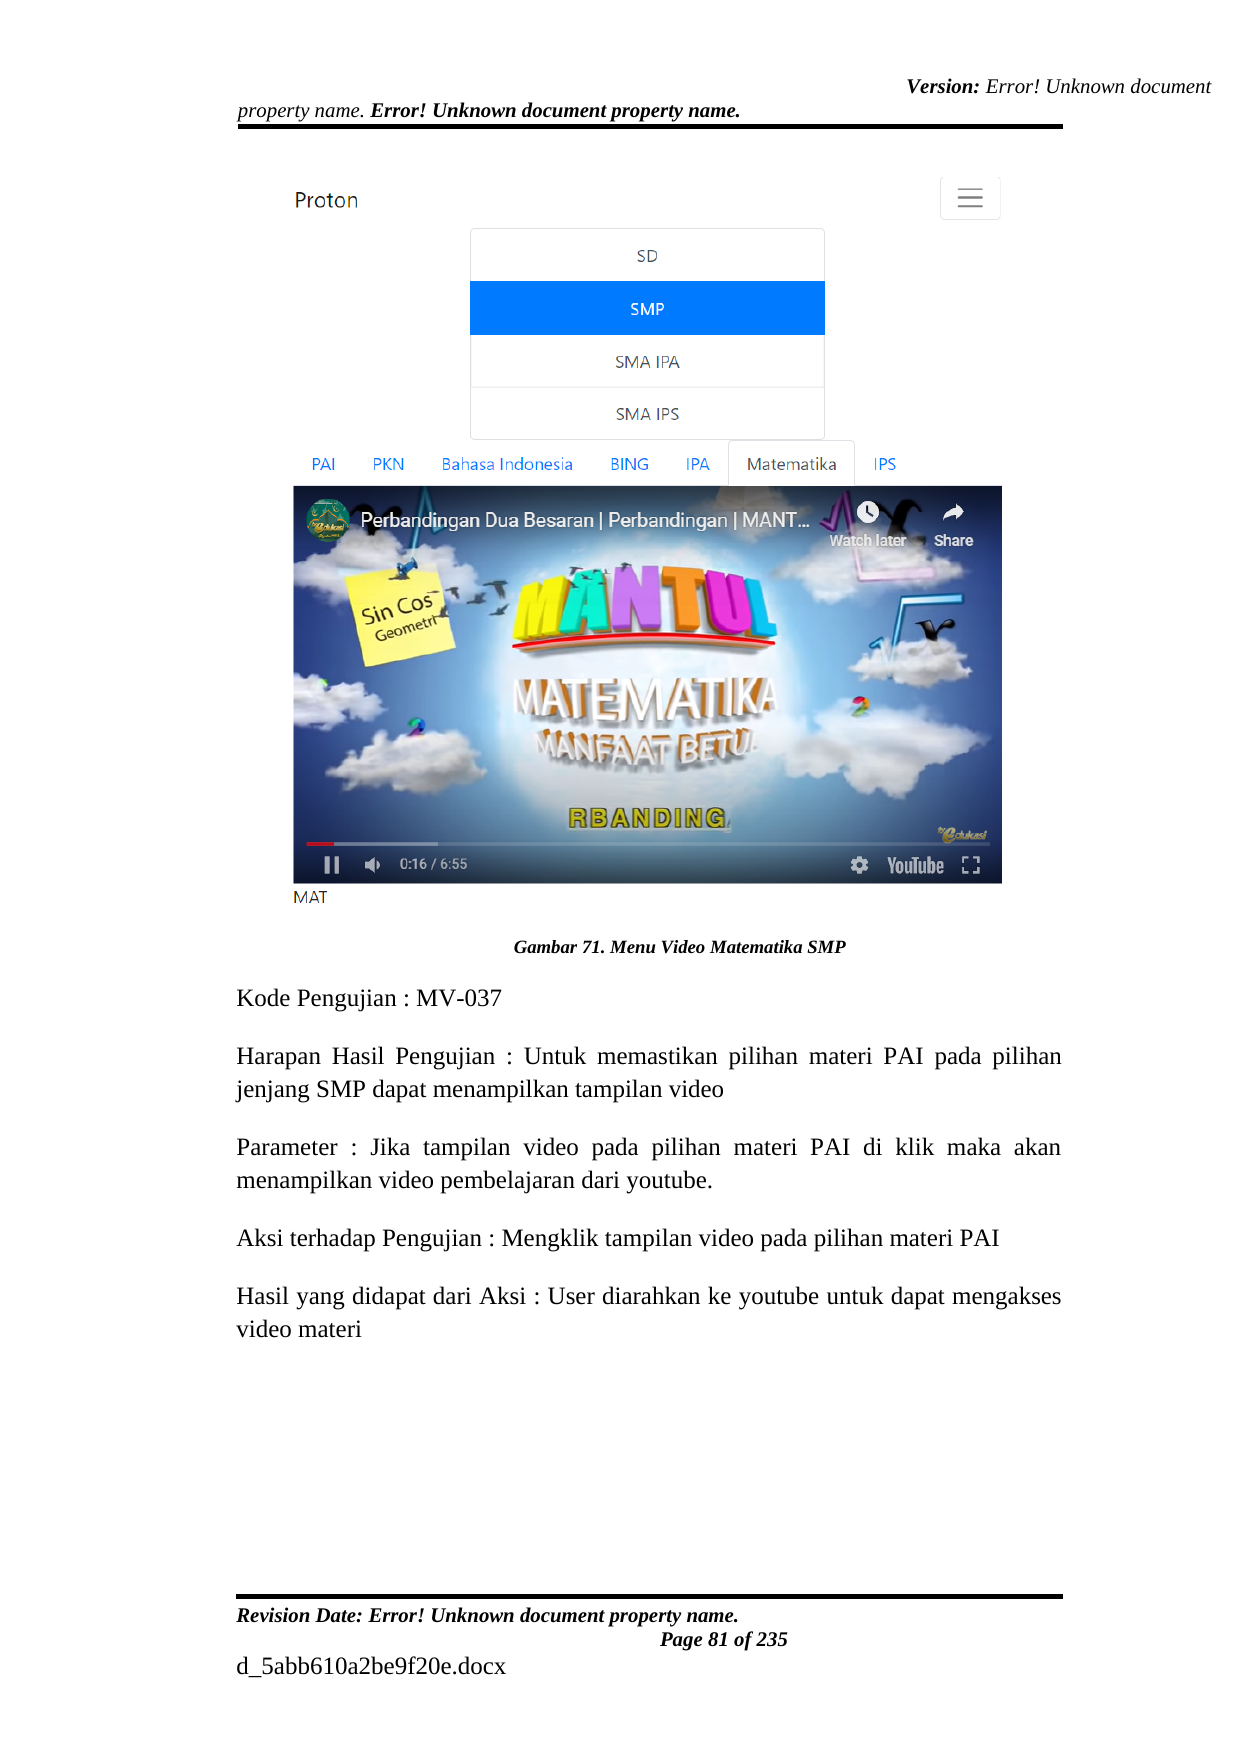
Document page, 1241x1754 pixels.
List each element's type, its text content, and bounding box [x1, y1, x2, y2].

text Gambar 71. Menu Video Matematika SMP [296, 936, 1063, 958]
text Aksi terhadap Pengujian : Mengklik tampilan video pada pilihan materi PAI [236, 1223, 1063, 1252]
text Kode Pengujian : MV-037 [236, 983, 1063, 1012]
text Hasil yang didapat dari Aksi : User diarahkan ke youtube untuk dapat mengakses video materi [236, 1281, 1063, 1343]
picture [281, 177, 1018, 908]
text Parameter : Jika tampilan video pada pilihan materi PAI di klik maka akan menampilkan video pembelajaran dari youtube. [236, 1132, 1063, 1194]
text Harapan Hasil Pengujian : Untuk memastikan pilihan materi PAI pada pilihan jenjang SMP dapat menampilkan tampilan video [236, 1041, 1063, 1103]
